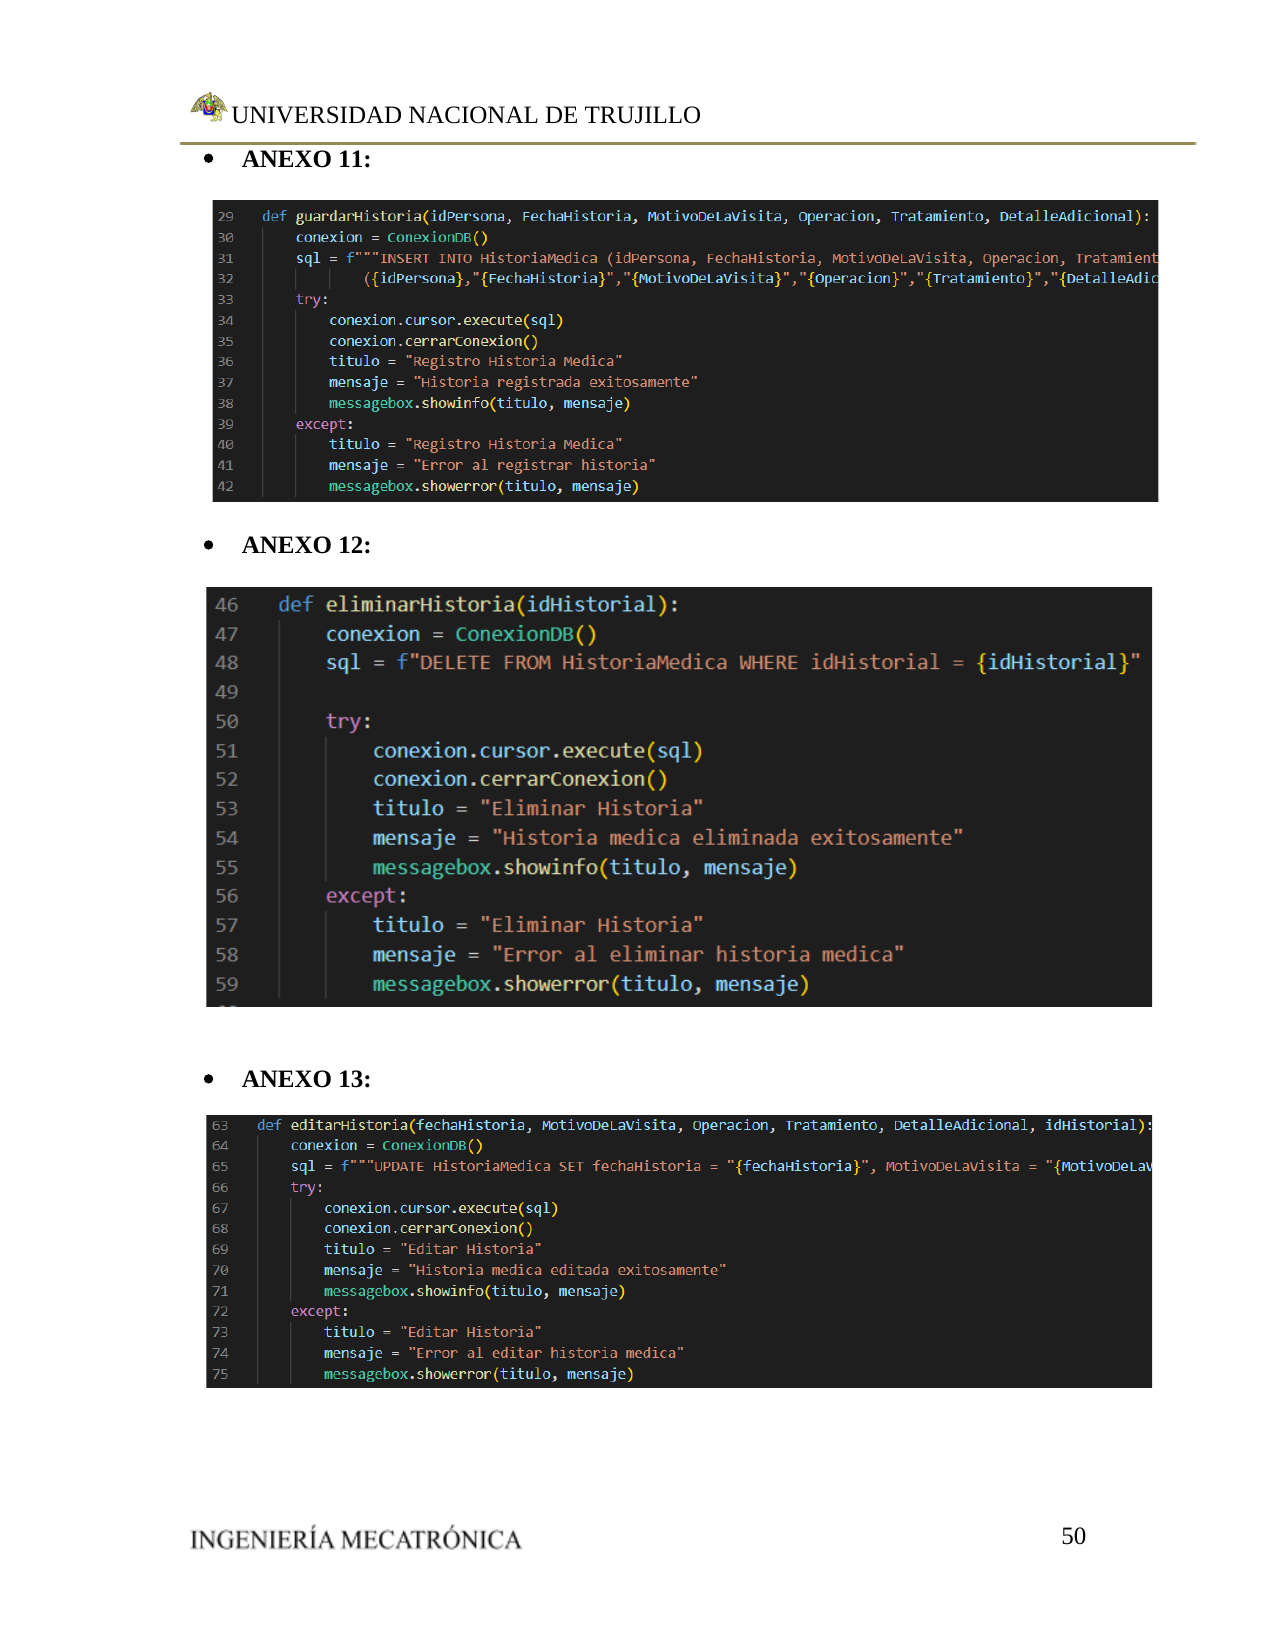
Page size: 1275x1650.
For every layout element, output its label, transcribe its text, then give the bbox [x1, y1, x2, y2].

list ANEXO 11: [204, 144, 1112, 172]
picture [206, 587, 1153, 1007]
picture [212, 200, 1159, 502]
picture [176, 1509, 569, 1570]
picture [206, 1115, 1153, 1388]
list ANEXO 12: [204, 530, 1112, 559]
list ANEXO 13: [204, 1064, 1112, 1093]
picture [190, 91, 228, 123]
